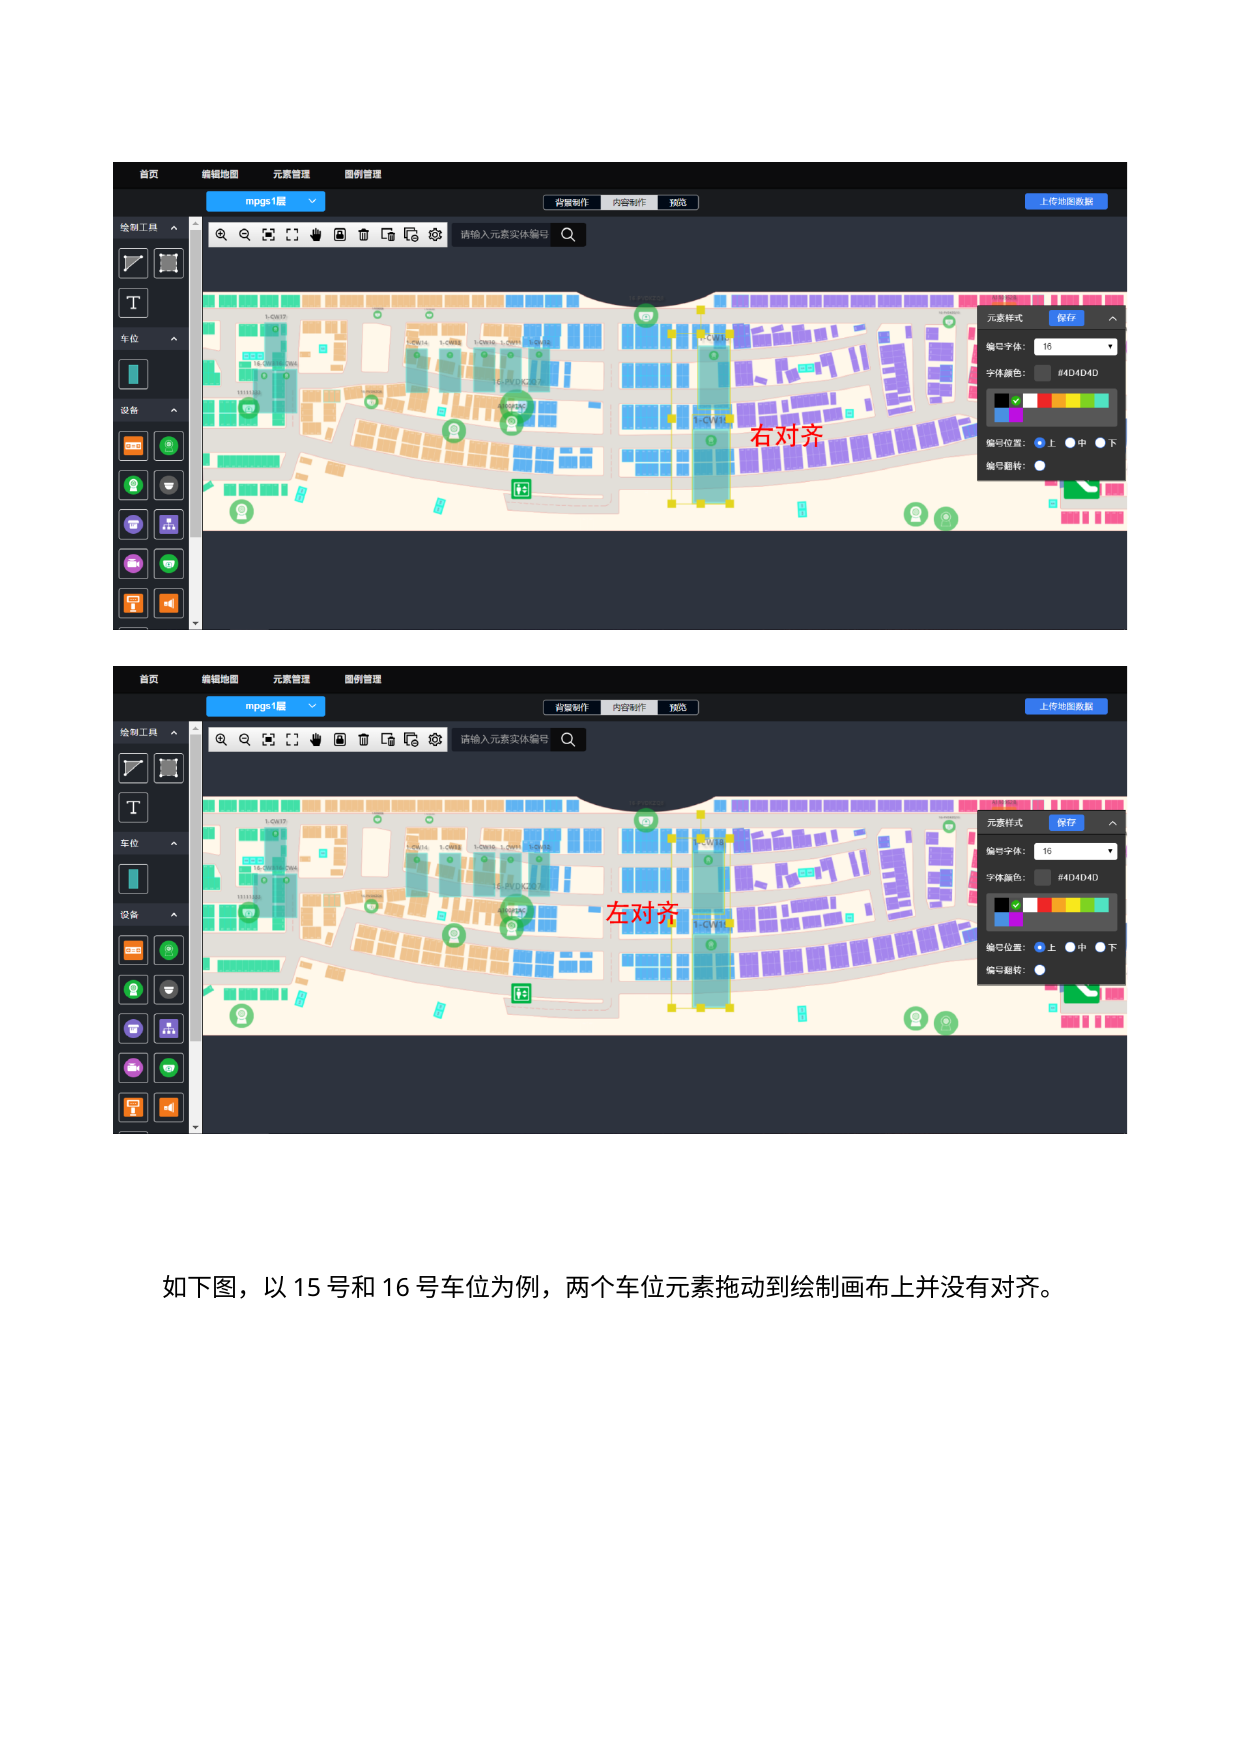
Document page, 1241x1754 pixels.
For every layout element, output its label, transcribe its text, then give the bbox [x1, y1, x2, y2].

picture [113, 666, 1128, 1134]
picture [113, 162, 1128, 630]
text 如下图，以15号和16号车位为例，两个车位元素拖动到绘制画布上并没有对齐。 [112, 1253, 1128, 1318]
